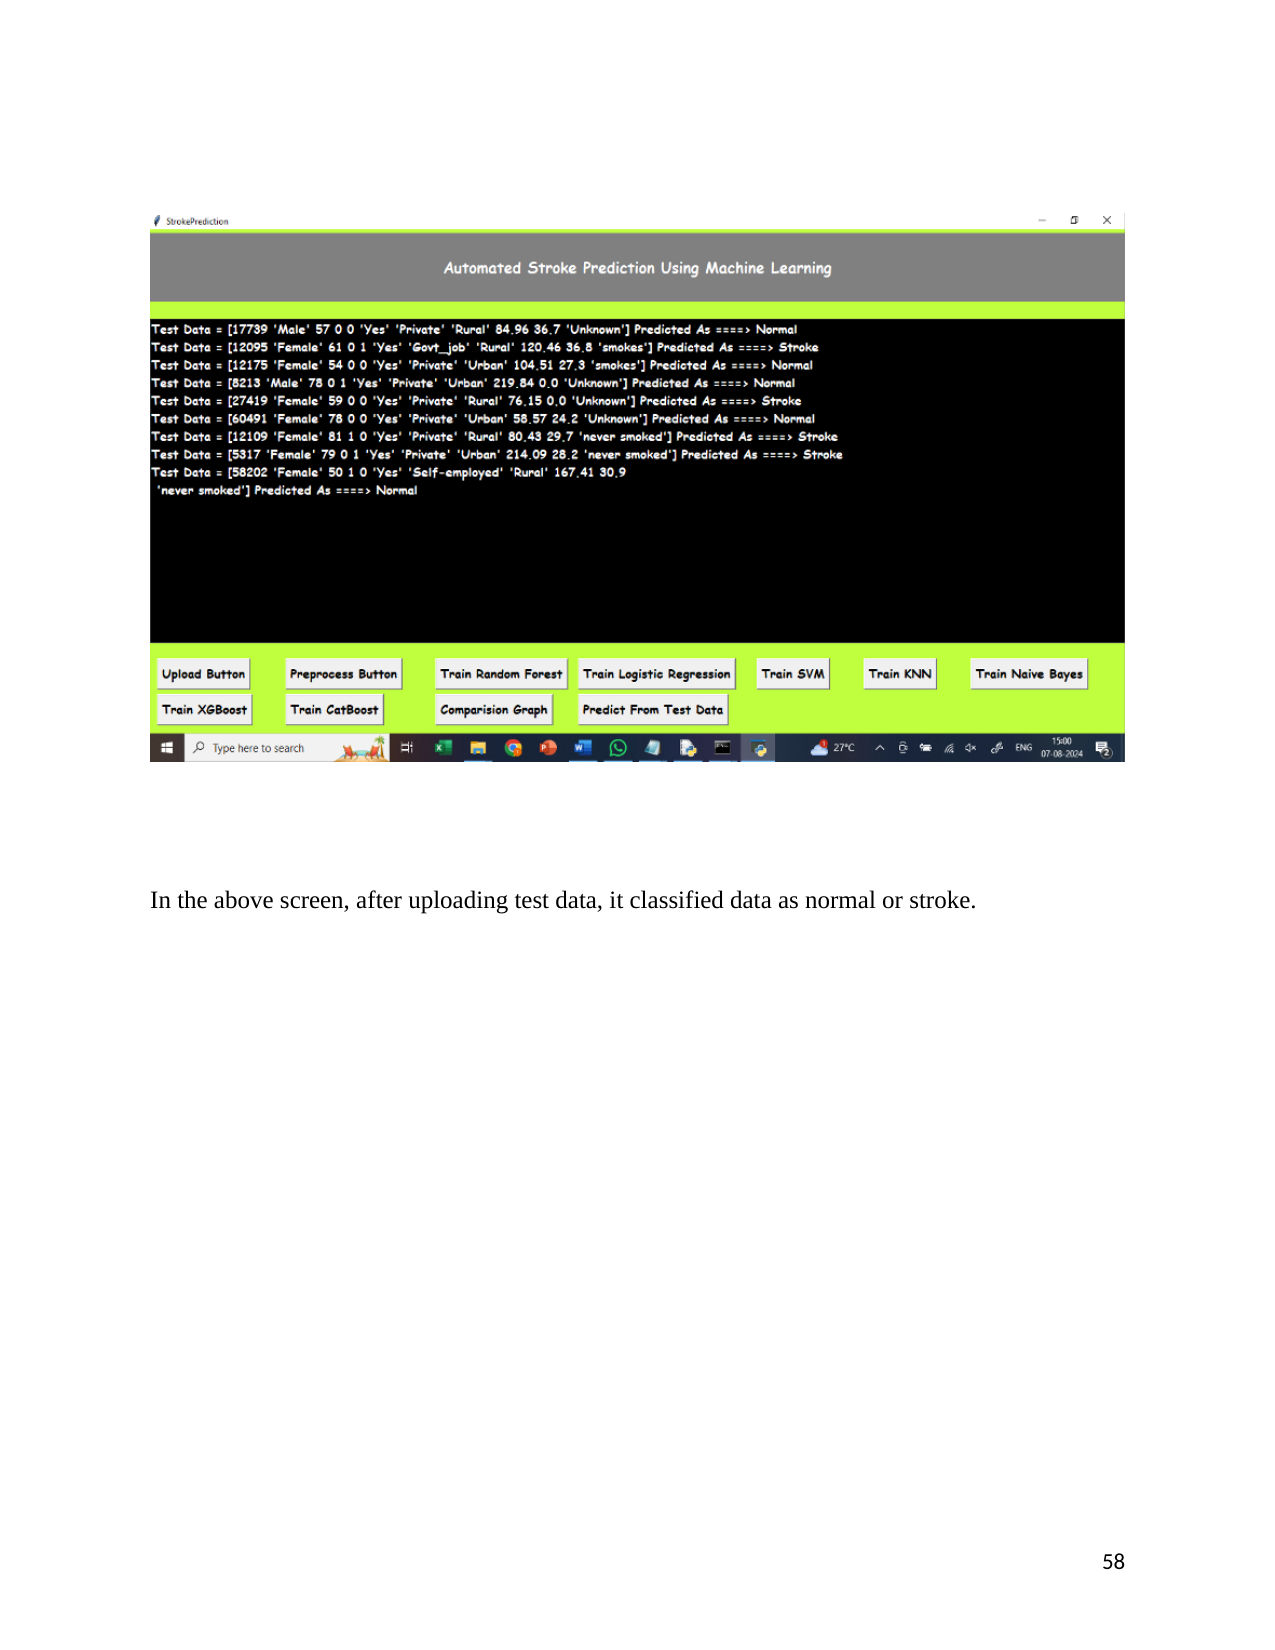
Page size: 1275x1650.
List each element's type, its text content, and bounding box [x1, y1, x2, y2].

picture [150, 213, 1125, 762]
text In the above screen, after uploading test data, it classified data as normal or stroke. [150, 885, 1125, 914]
